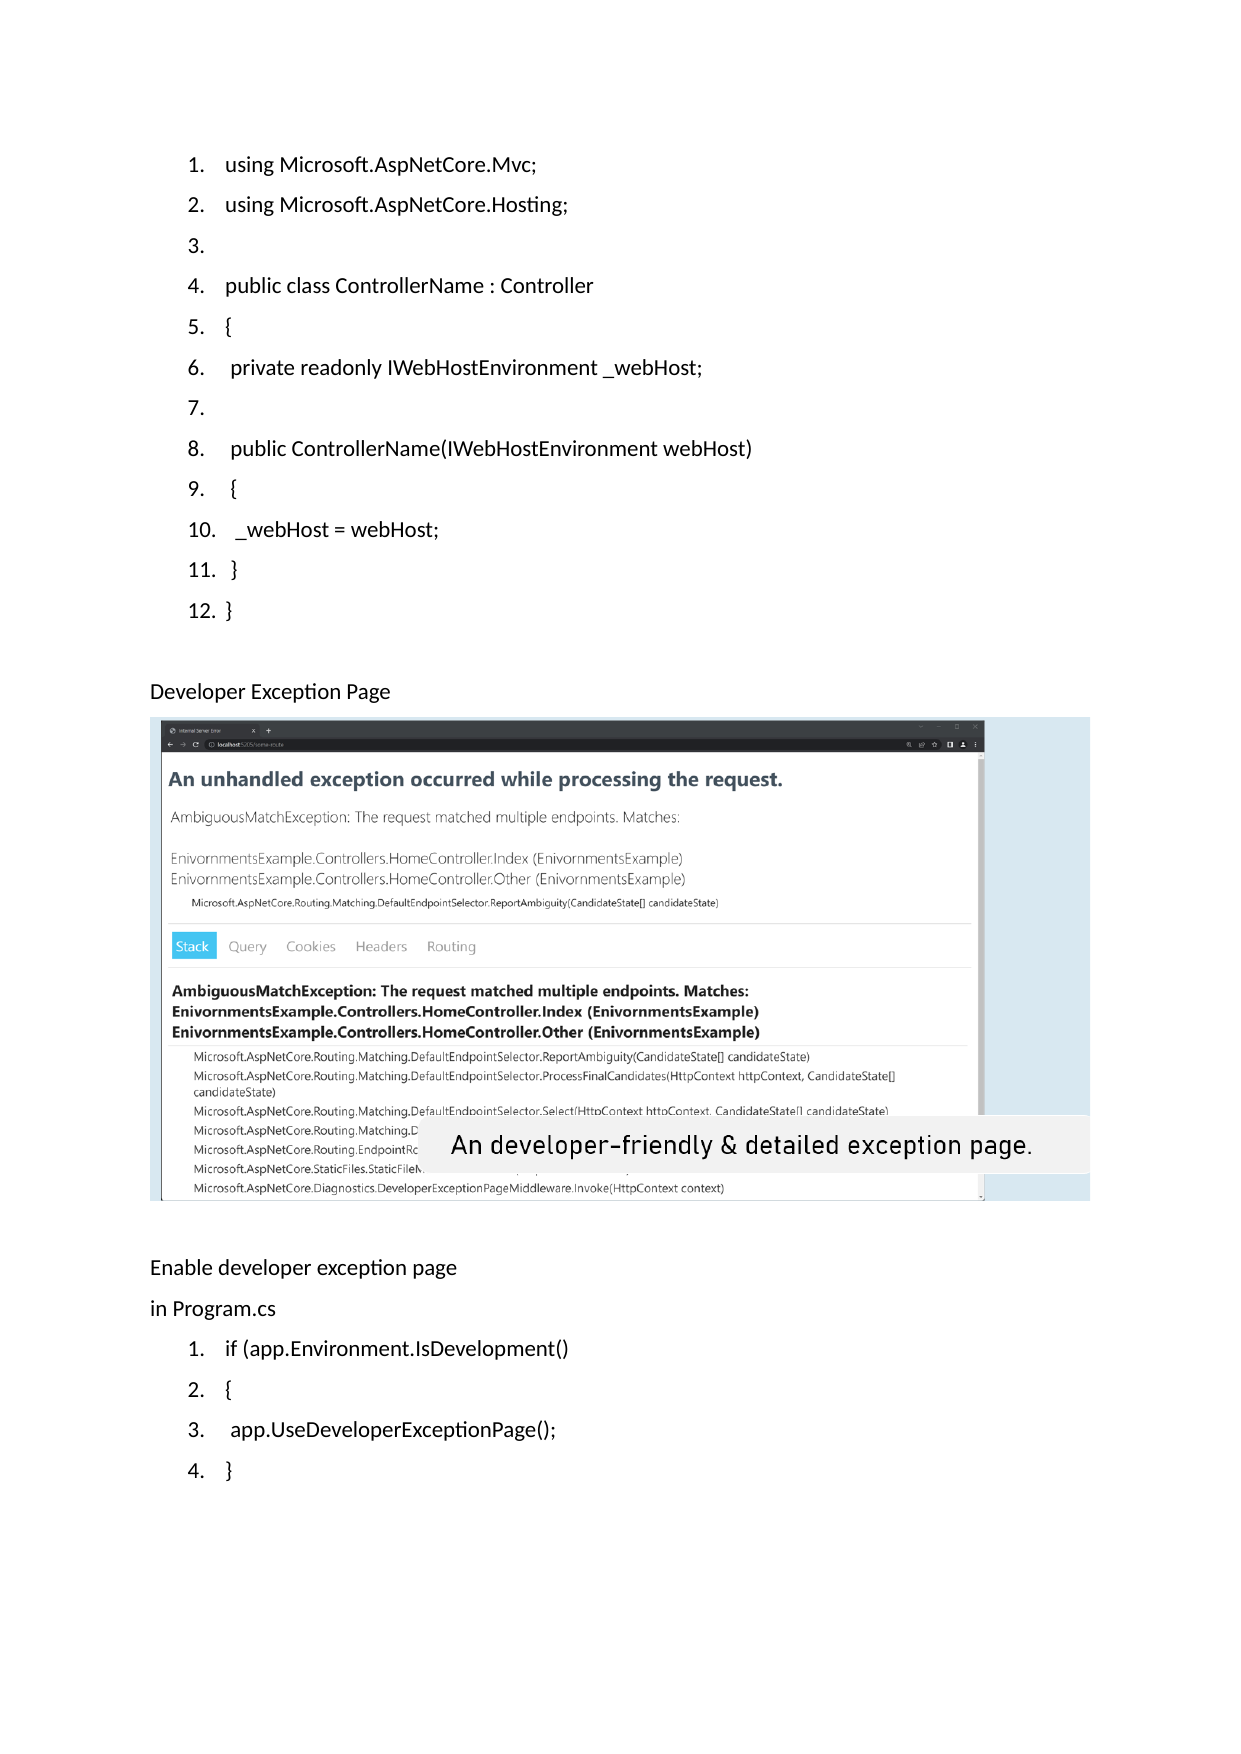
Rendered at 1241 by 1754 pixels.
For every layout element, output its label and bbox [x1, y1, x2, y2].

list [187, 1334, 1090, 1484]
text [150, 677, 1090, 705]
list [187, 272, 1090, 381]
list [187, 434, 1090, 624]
picture [150, 717, 1091, 1201]
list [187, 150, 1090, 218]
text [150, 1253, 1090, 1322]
